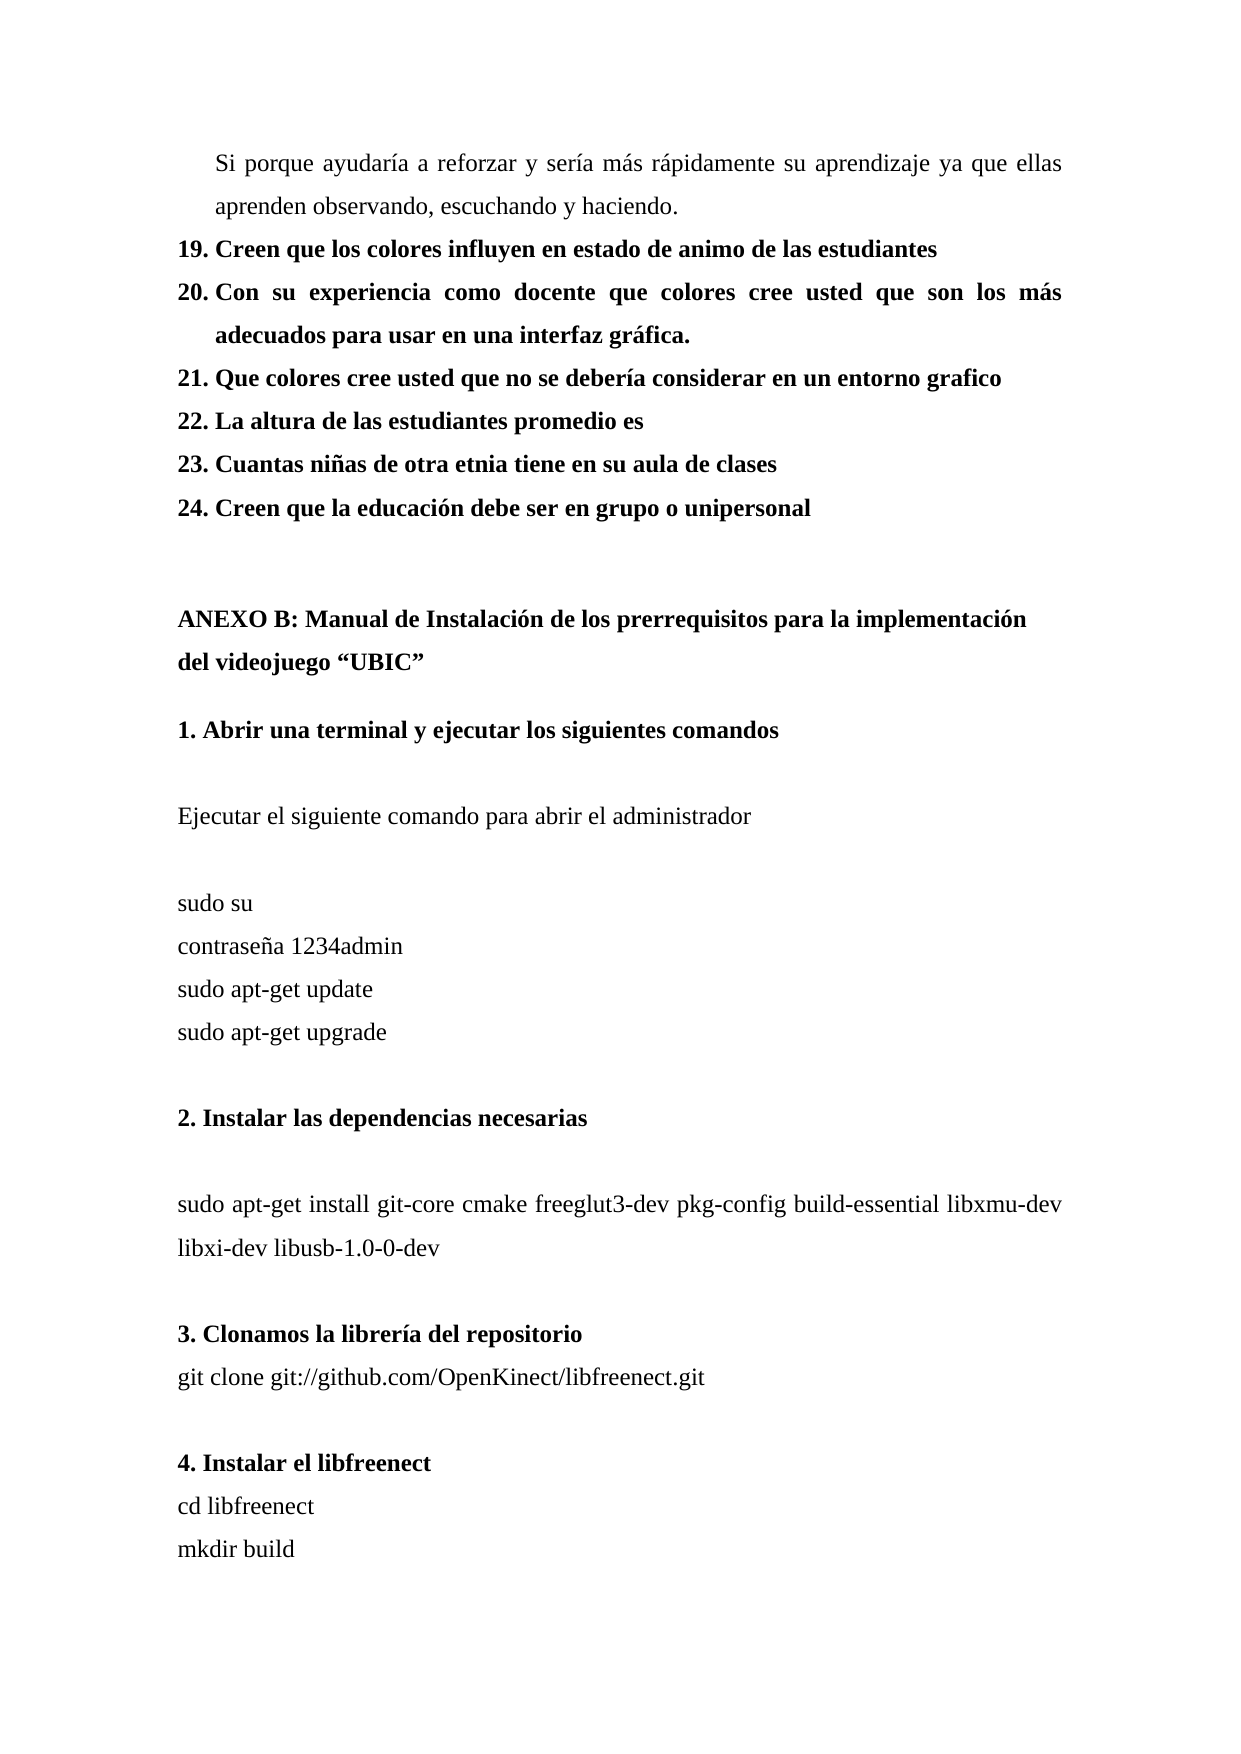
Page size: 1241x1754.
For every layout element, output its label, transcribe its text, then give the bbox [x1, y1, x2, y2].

text mkdir build [177, 1534, 1063, 1563]
subtitle ANEXO B: Manual de Instalación de los prerrequisitos para la implementación del videojuego “UBIC” [177, 604, 1063, 676]
text sudo su [177, 888, 1063, 916]
text 4. Instalar el libfreenect [177, 1448, 1063, 1477]
text sudo apt-get install git-core cmake freeglut3-dev pkg-config build-essential libxmu-dev libxi-dev libusb-1.0-0-dev [177, 1189, 1063, 1261]
text contraseña 1234admin [177, 931, 1063, 959]
list Creen que la educación debe ser en grupo o unipersonal [177, 493, 1063, 521]
list Que colores cree usted que no se debería considerar en un entorno grafico [177, 363, 1063, 392]
list La altura de las estudiantes promedio es [177, 406, 1063, 435]
text git clone git://github.com/OpenKinect/libfreenect.git [177, 1362, 1063, 1391]
text Ejecutar el siguiente comando para abrir el administrador [177, 801, 1063, 830]
text 3. Clonamos la librería del repositorio [177, 1319, 1063, 1348]
list Con su experiencia como docente que colores cree usted que son los más adecuados para usar en una interfaz gráfica. [177, 277, 1063, 349]
text 2. Instalar las dependencias necesarias [177, 1103, 1063, 1132]
list Creen que los colores influyen en estado de animo de las estudiantes [177, 234, 1063, 263]
text sudo apt-get update [177, 974, 1063, 1003]
text sudo apt-get upgrade [177, 1017, 1063, 1046]
text Si porque ayudaría a reforzar y sería más rápidamente su aprendizaje ya que ellas aprenden observando, escuchando y haciendo. [215, 148, 1063, 219]
text 1. Abrir una terminal y ejecutar los siguientes comandos [177, 715, 1063, 744]
text cd libfreenect [177, 1491, 1063, 1520]
list Cuantas niñas de otra etnia tiene en su aula de clases [177, 449, 1063, 478]
